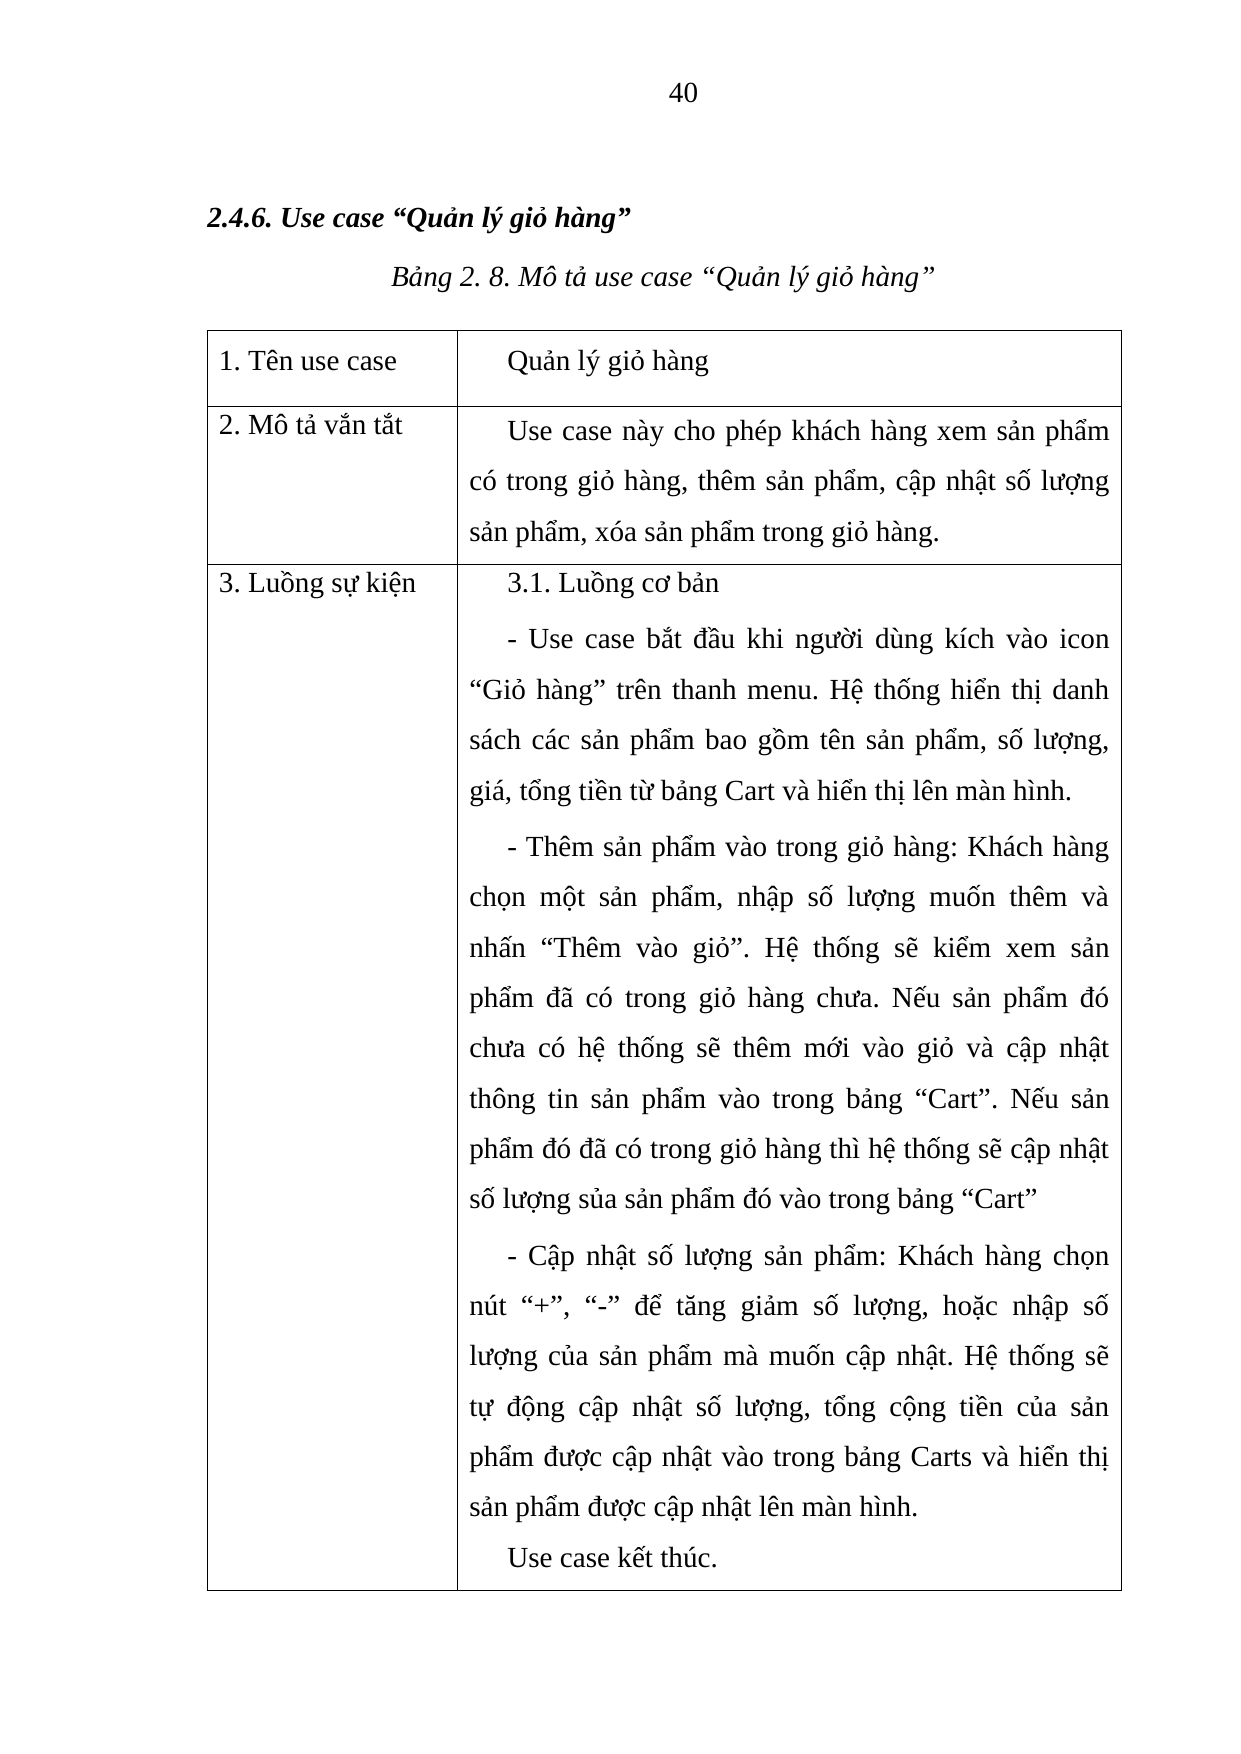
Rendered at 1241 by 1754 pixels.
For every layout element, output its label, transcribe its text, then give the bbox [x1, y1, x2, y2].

table_cell Use case này cho phép khách hàng xem sản phẩm có trong giỏ hàng, thêm sản phẩm, cập nhật số lượng sản phẩm, xóa sản phẩm trong giỏ hàng. [458, 407, 1121, 564]
subtitle 2.4.6. Use case “Quản lý giỏ hàng” [207, 201, 1122, 234]
table_header Quản lý giỏ hàng [458, 331, 1121, 406]
table_cell 3.1. Luồng cơ bản - Use case bắt đầu khi người dùng kích vào icon “Giỏ hàng” trên thanh menu. Hệ thống hiển thị danh sách các sản phẩm bao gồm tên sản phẩm, số lượng, giá, tổng tiền từ bảng Cart và hiển thị lên màn hình. - Thêm sản phẩm vào trong giỏ hàng: Khách hàng chọn một sản phẩm, nhập số lượng muốn thêm và nhấn “Thêm vào giỏ”. Hệ thống sẽ kiểm xem sản phẩm đã có trong giỏ hàng chưa. Nếu sản phẩm đó chưa có hệ thống sẽ thêm mới vào giỏ và cập nhật thông tin sản phẩm vào trong bảng “Cart”. Nếu sản phẩm đó đã có trong giỏ hàng thì hệ thống sẽ cập nhật số lượng sủa sản phẩm đó vào trong bảng “Cart” - Cập nhật số lượng sản phẩm: Khách hàng chọn nút “+”, “-” để tăng giảm số lượng, hoặc nhập số lượng của sản phẩm mà muốn cập nhật. Hệ thống sẽ tự động cập nhật số lượng, tổng cộng tiền của sản phẩm được cập nhật vào trong bảng Carts và hiển thị sản phẩm được cập nhật lên màn hình. Use case kết thúc. [458, 565, 1121, 1590]
table_cell 2. Mô tả vắn tắt [208, 407, 457, 564]
table_cell 3. Luồng sự kiện [208, 565, 457, 1590]
text Bảng 2. 8. Mô tả use case “Quản lý giỏ hàng” [207, 259, 1122, 293]
table_header 1. Tên use case [208, 331, 457, 406]
